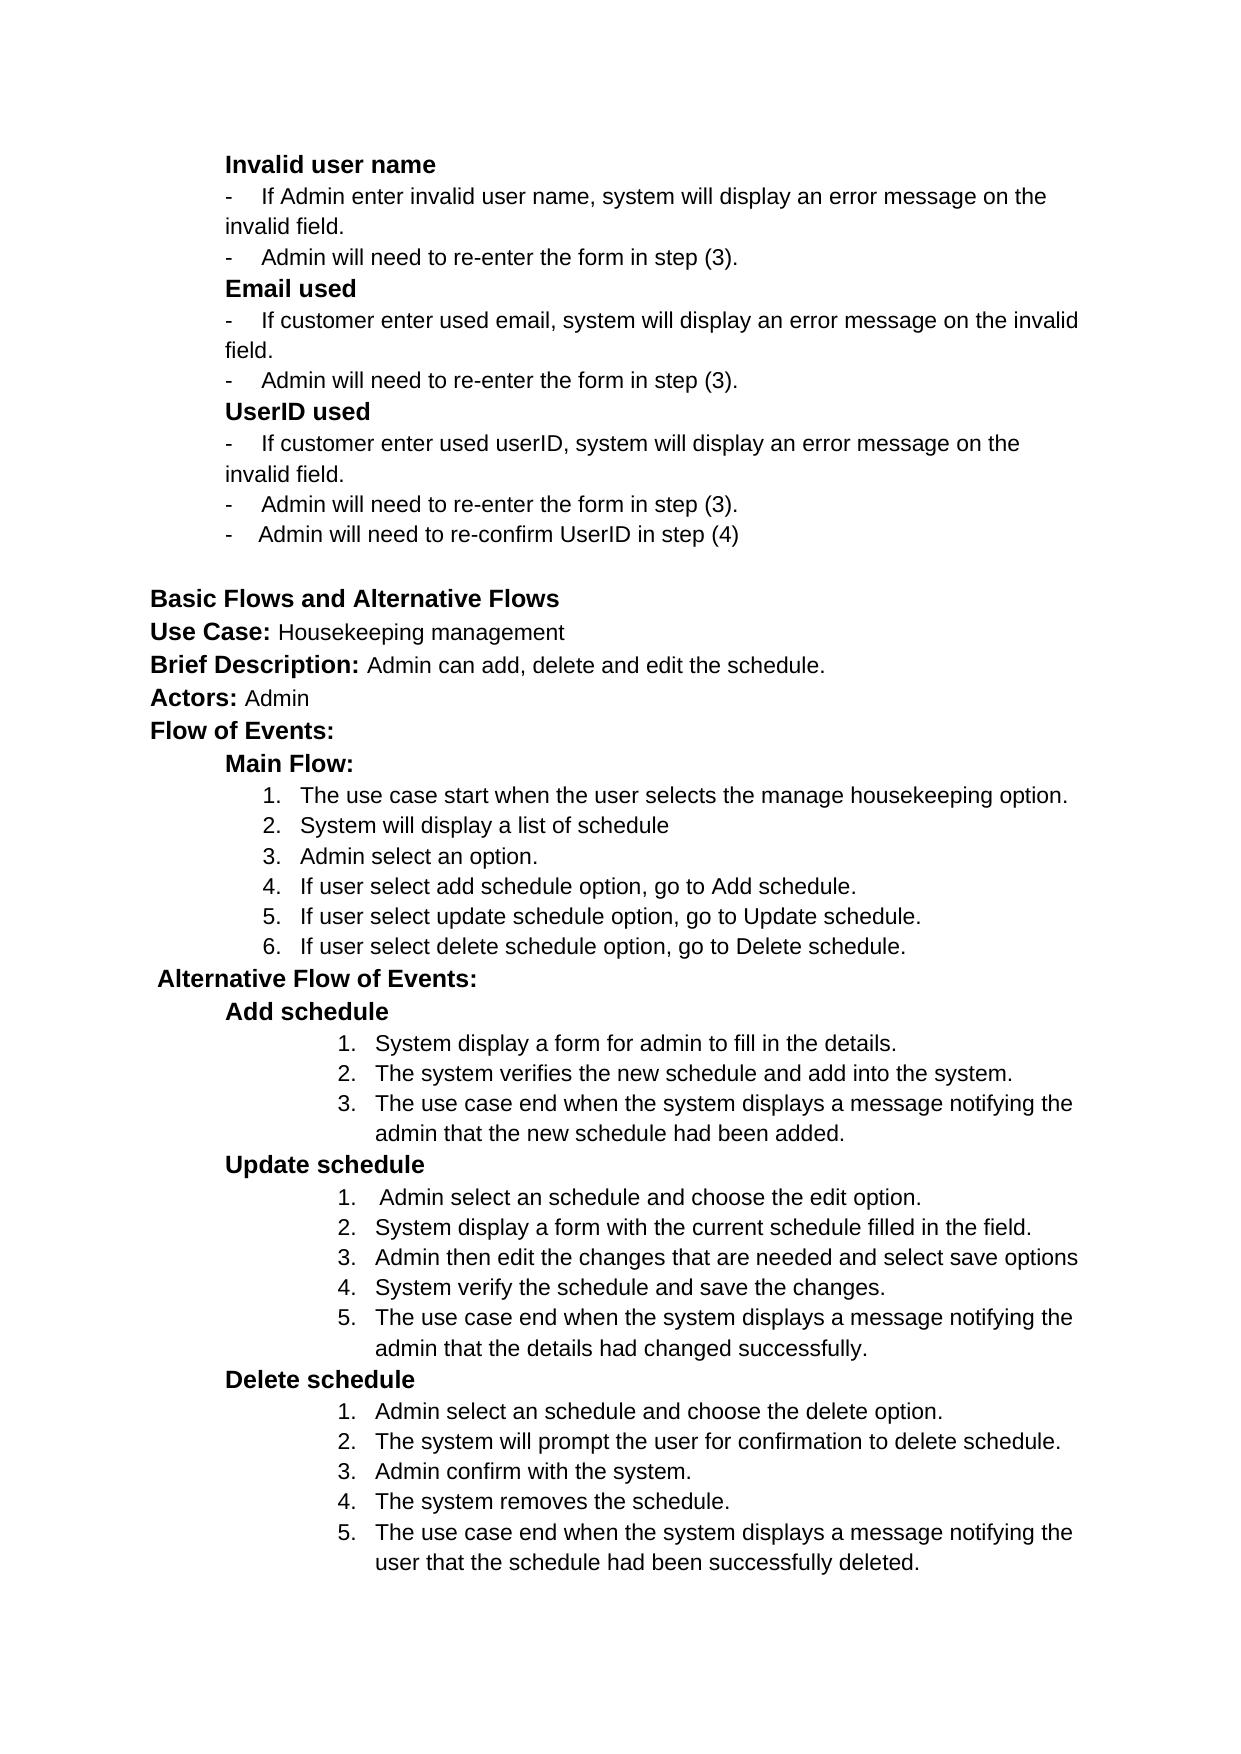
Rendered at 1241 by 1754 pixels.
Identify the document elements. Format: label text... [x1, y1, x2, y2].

text - If customer enter used userID, system will display an error message on the invalid field. [225, 430, 1090, 487]
text Main Flow: [150, 749, 1090, 778]
text Alternative Flow of Events: [150, 963, 1090, 992]
list The use case start when the user selects the manage housekeeping option. [262, 782, 1090, 809]
list If user select add schedule option, go to Add schedule. [262, 873, 1090, 899]
list The use case end when the system displays a message notifying the user that the schedule had been successfully deleted. [337, 1518, 1090, 1575]
text Email used [225, 274, 1090, 302]
text Flow of Events: [150, 716, 1090, 745]
text Basic Flows and Alternative Flows [150, 584, 1090, 613]
list The system removes the schedule. [337, 1488, 1090, 1515]
list Admin confirm with the system. [337, 1458, 1090, 1484]
list System verify the schedule and save the changes. [337, 1274, 1090, 1300]
text Use Case: Housekeeping management [150, 617, 1090, 646]
list If user select delete schedule option, go to Delete schedule. [262, 933, 1090, 960]
list If user select update schedule option, go to Update schedule. [262, 903, 1090, 929]
list System display a form with the current schedule filled in the field. [337, 1214, 1090, 1240]
text - Admin will need to re-enter the form in step (3). [225, 491, 1090, 517]
list Admin select an schedule and choose the delete option. [337, 1398, 1090, 1424]
text - If customer enter used email, system will display an error message on the invalid field. [225, 307, 1090, 363]
text Update schedule [150, 1150, 1090, 1179]
list Admin select an schedule and choose the edit option. [337, 1183, 1090, 1210]
text - Admin will need to re-enter the form in step (3). [225, 367, 1090, 393]
text Invalid user name [150, 150, 1090, 179]
list System display a form for admin to fill in the details. [337, 1029, 1090, 1056]
list The use case end when the system displays a message notifying the admin that the details had changed successfully. [337, 1304, 1090, 1361]
list The system will prompt the user for confirmation to delete schedule. [337, 1428, 1090, 1454]
list The system verifies the new schedule and add into the system. [337, 1060, 1090, 1086]
text Brief Description: Admin can add, delete and edit the schedule. [150, 650, 1090, 679]
text - Admin will need to re-confirm UserID in step (4) [150, 521, 1090, 547]
text - If Admin enter invalid user name, system will display an error message on the invalid field. [225, 183, 1090, 239]
text Add schedule [150, 997, 1090, 1025]
text - Admin will need to re-enter the form in step (3). [225, 243, 1090, 270]
list Admin select an option. [262, 843, 1090, 869]
text UserID used [150, 397, 1090, 426]
text Delete schedule [150, 1365, 1090, 1393]
list The use case end when the system displays a message notifying the admin that the new schedule had been added. [337, 1090, 1090, 1147]
list Admin then edit the changes that are needed and select save options [337, 1244, 1090, 1270]
list System will display a list of schedule [262, 812, 1090, 839]
text Actors: Admin [150, 683, 1090, 712]
